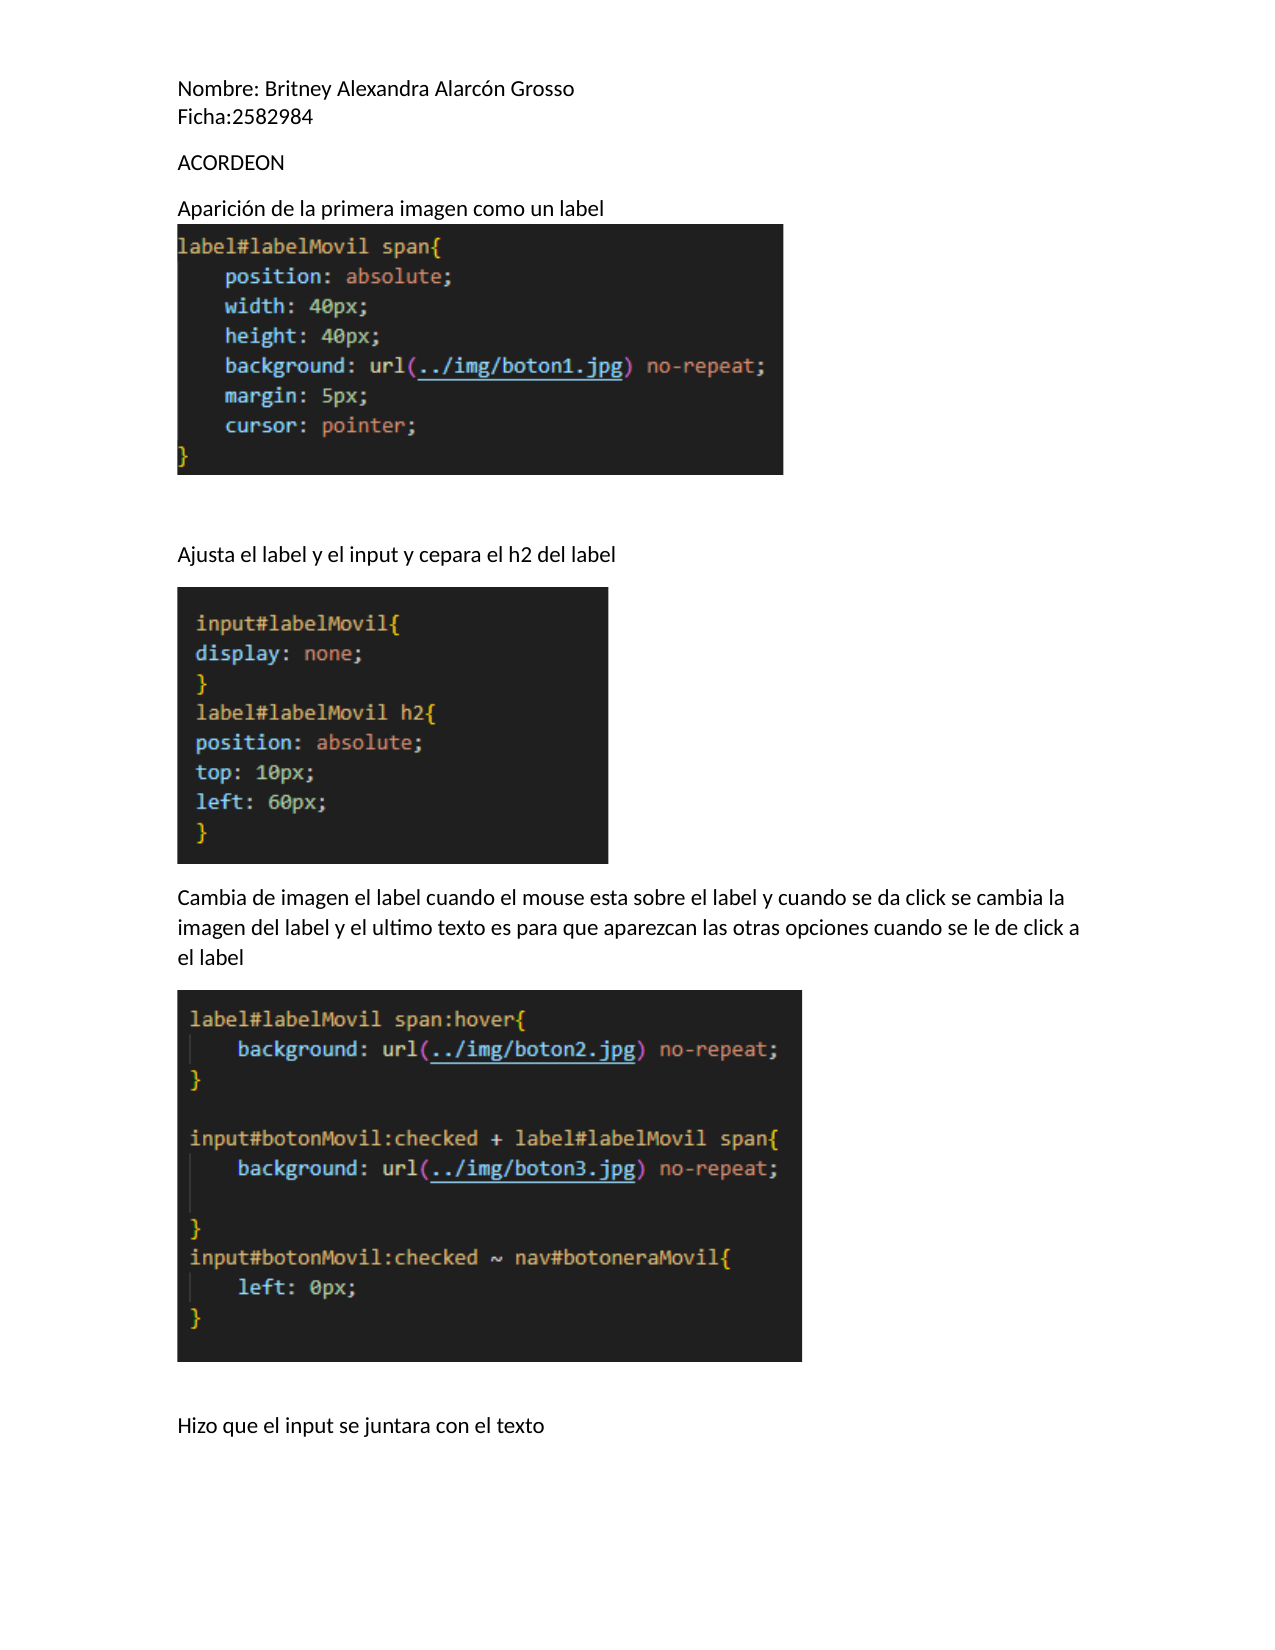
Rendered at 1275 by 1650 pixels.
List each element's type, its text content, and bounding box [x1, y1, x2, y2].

picture [177, 224, 784, 475]
picture [177, 587, 609, 864]
text Cambia de imagen el label cuando el mouse esta sobre el label y cuando se da click se cambia la imagen del label y el ultimo texto es para que aparezcan las otras opciones cuando se le de click a el label [177, 883, 1098, 971]
text ACORDEON [177, 148, 1098, 176]
text Hizo que el input se juntara con el texto [177, 1411, 1098, 1439]
text Ajusta el label y el input y cepara el h2 del label [177, 540, 1098, 568]
picture [177, 990, 803, 1362]
